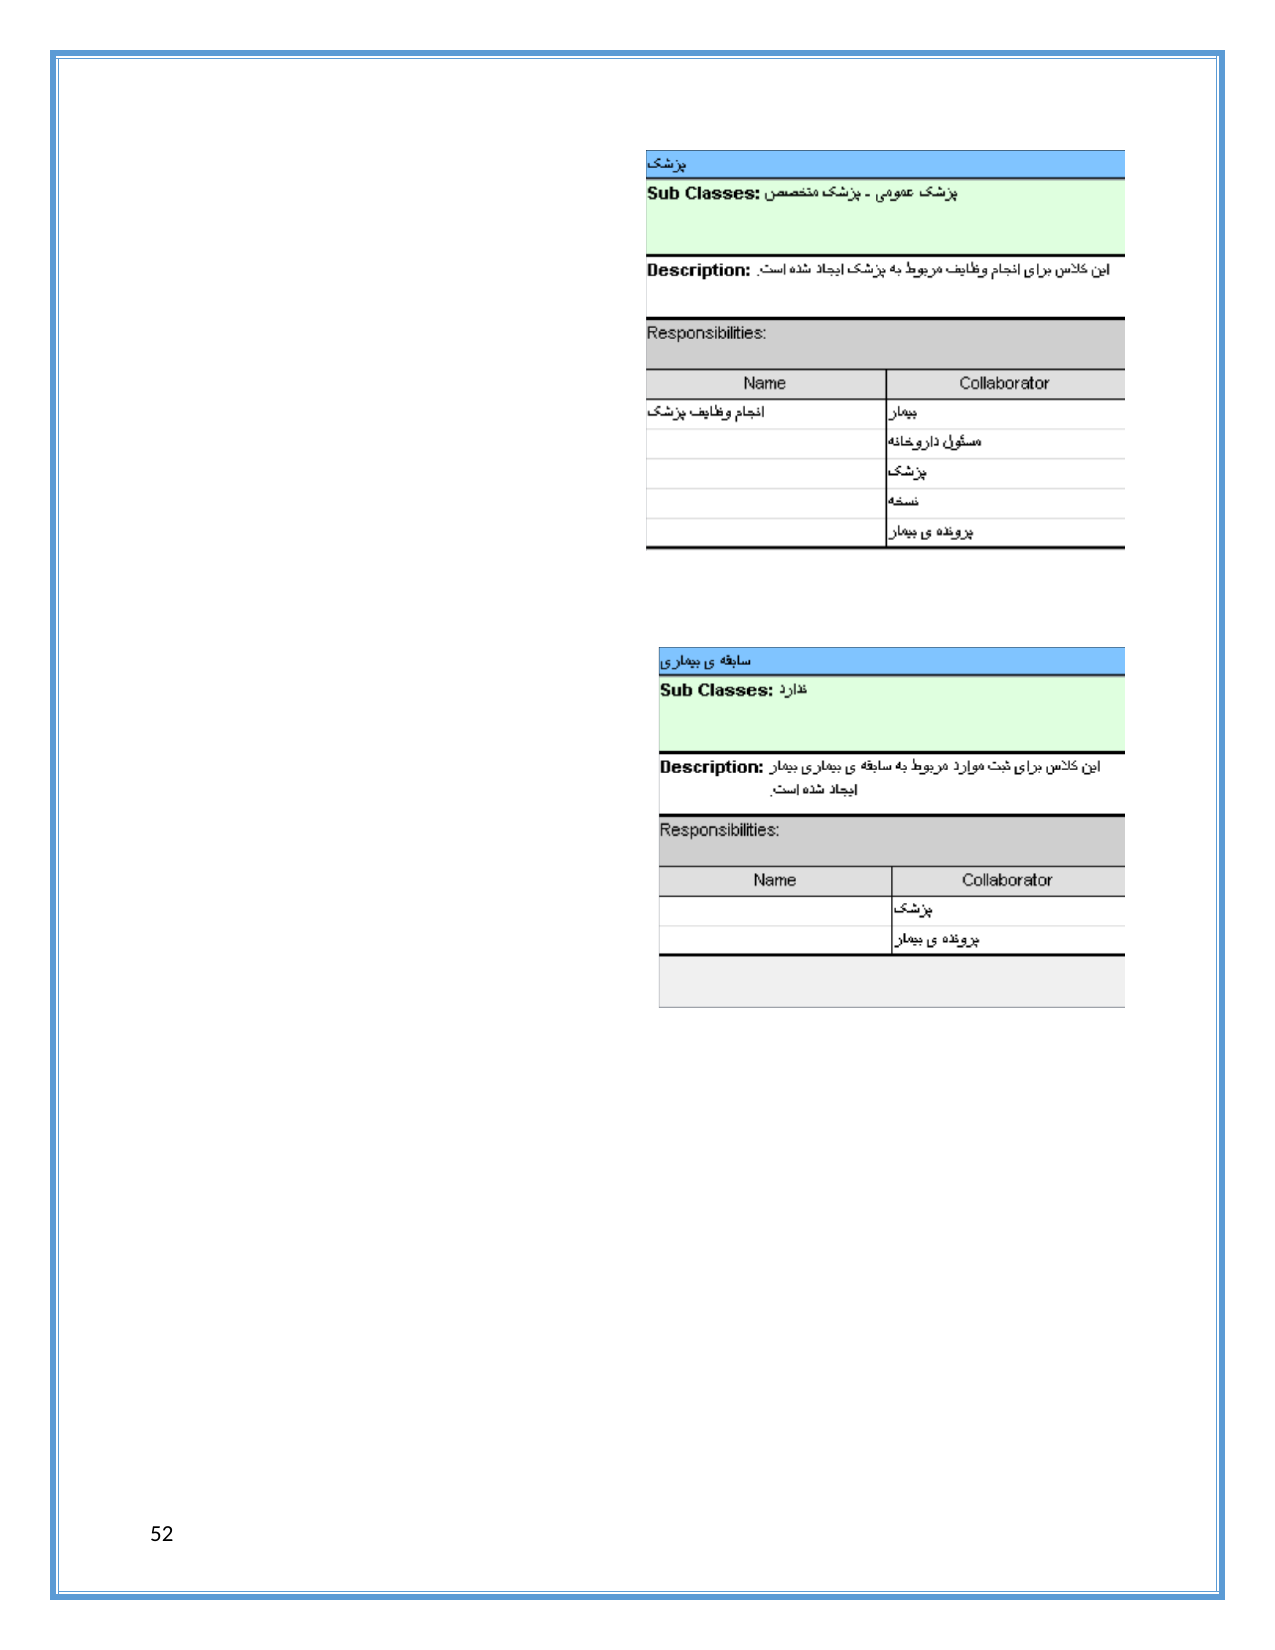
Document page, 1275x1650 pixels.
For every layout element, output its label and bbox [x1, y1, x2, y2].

picture [646, 150, 1125, 551]
picture [658, 647, 1125, 1008]
